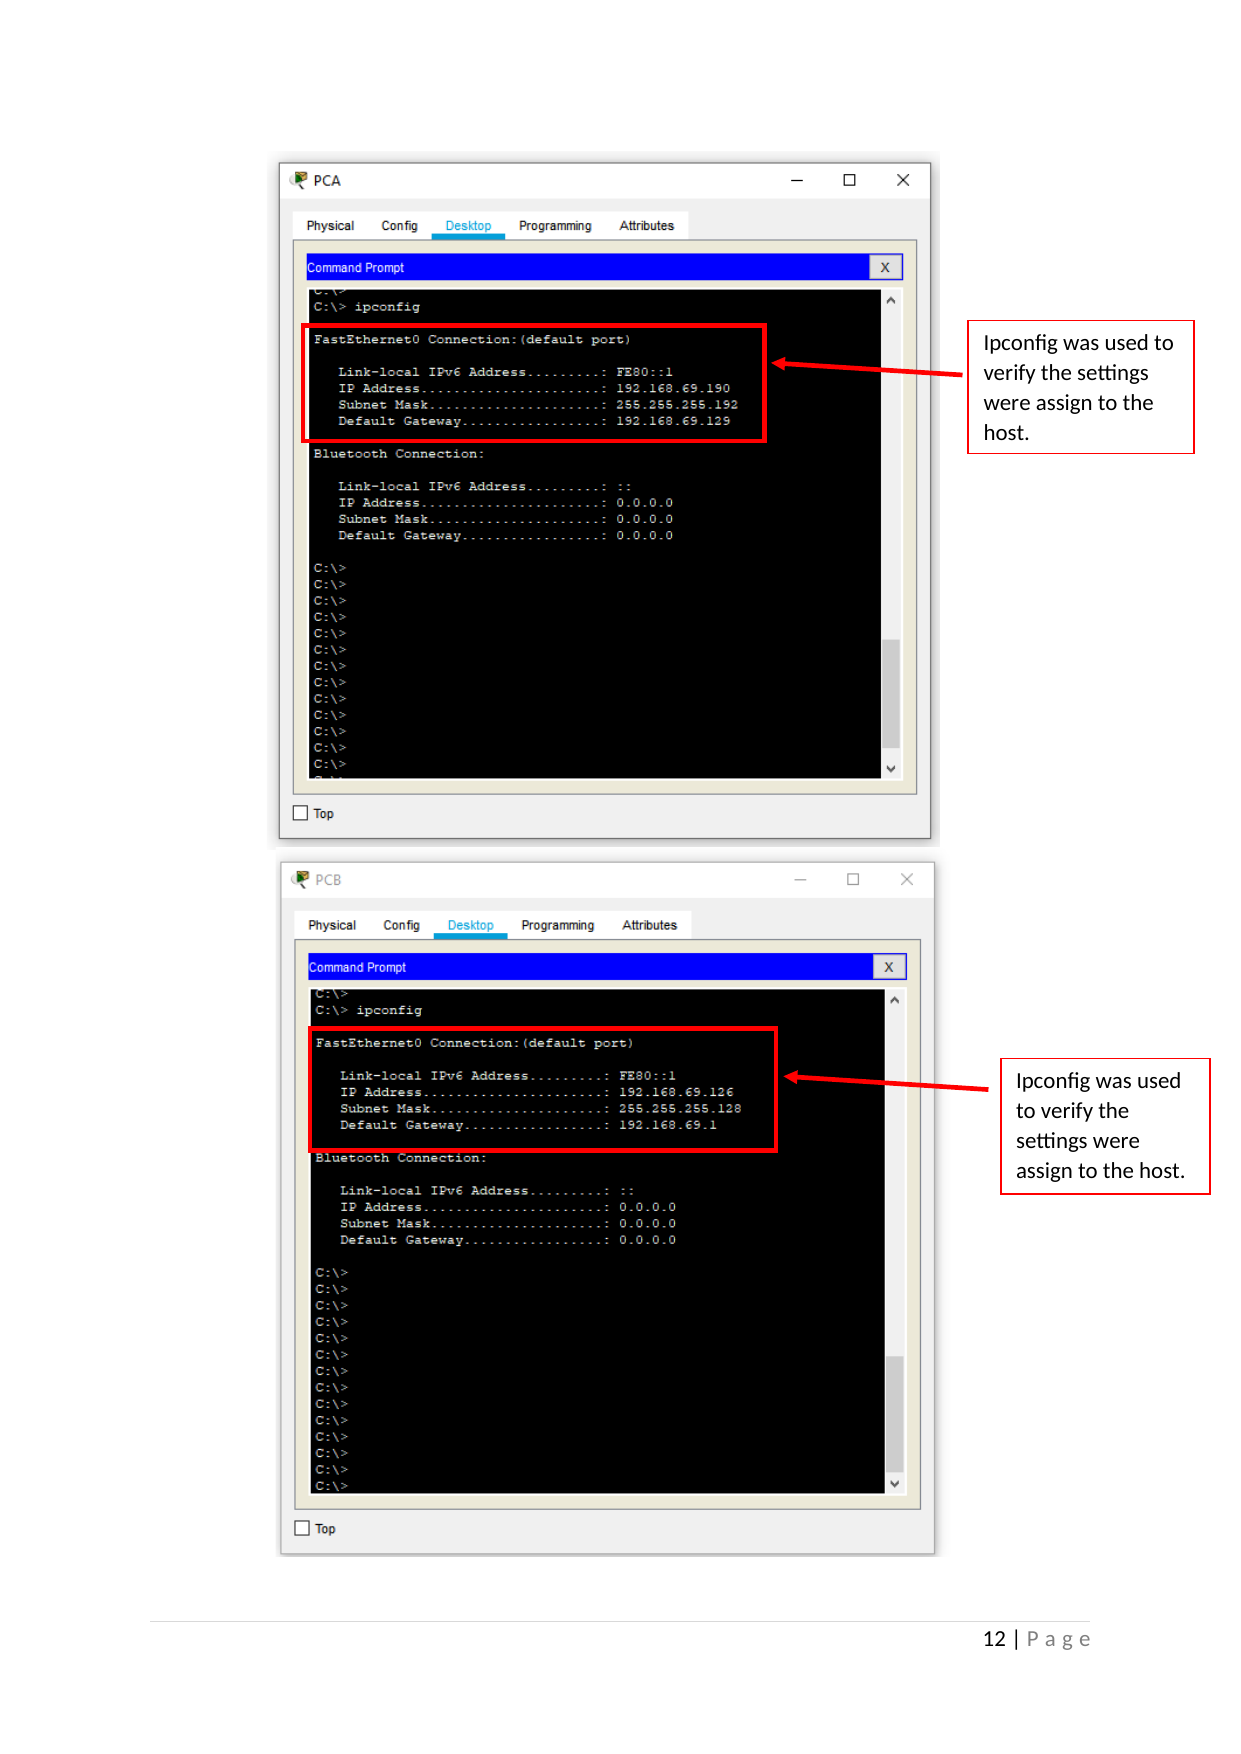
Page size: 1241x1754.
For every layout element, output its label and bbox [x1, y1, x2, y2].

picture [266, 151, 956, 1557]
